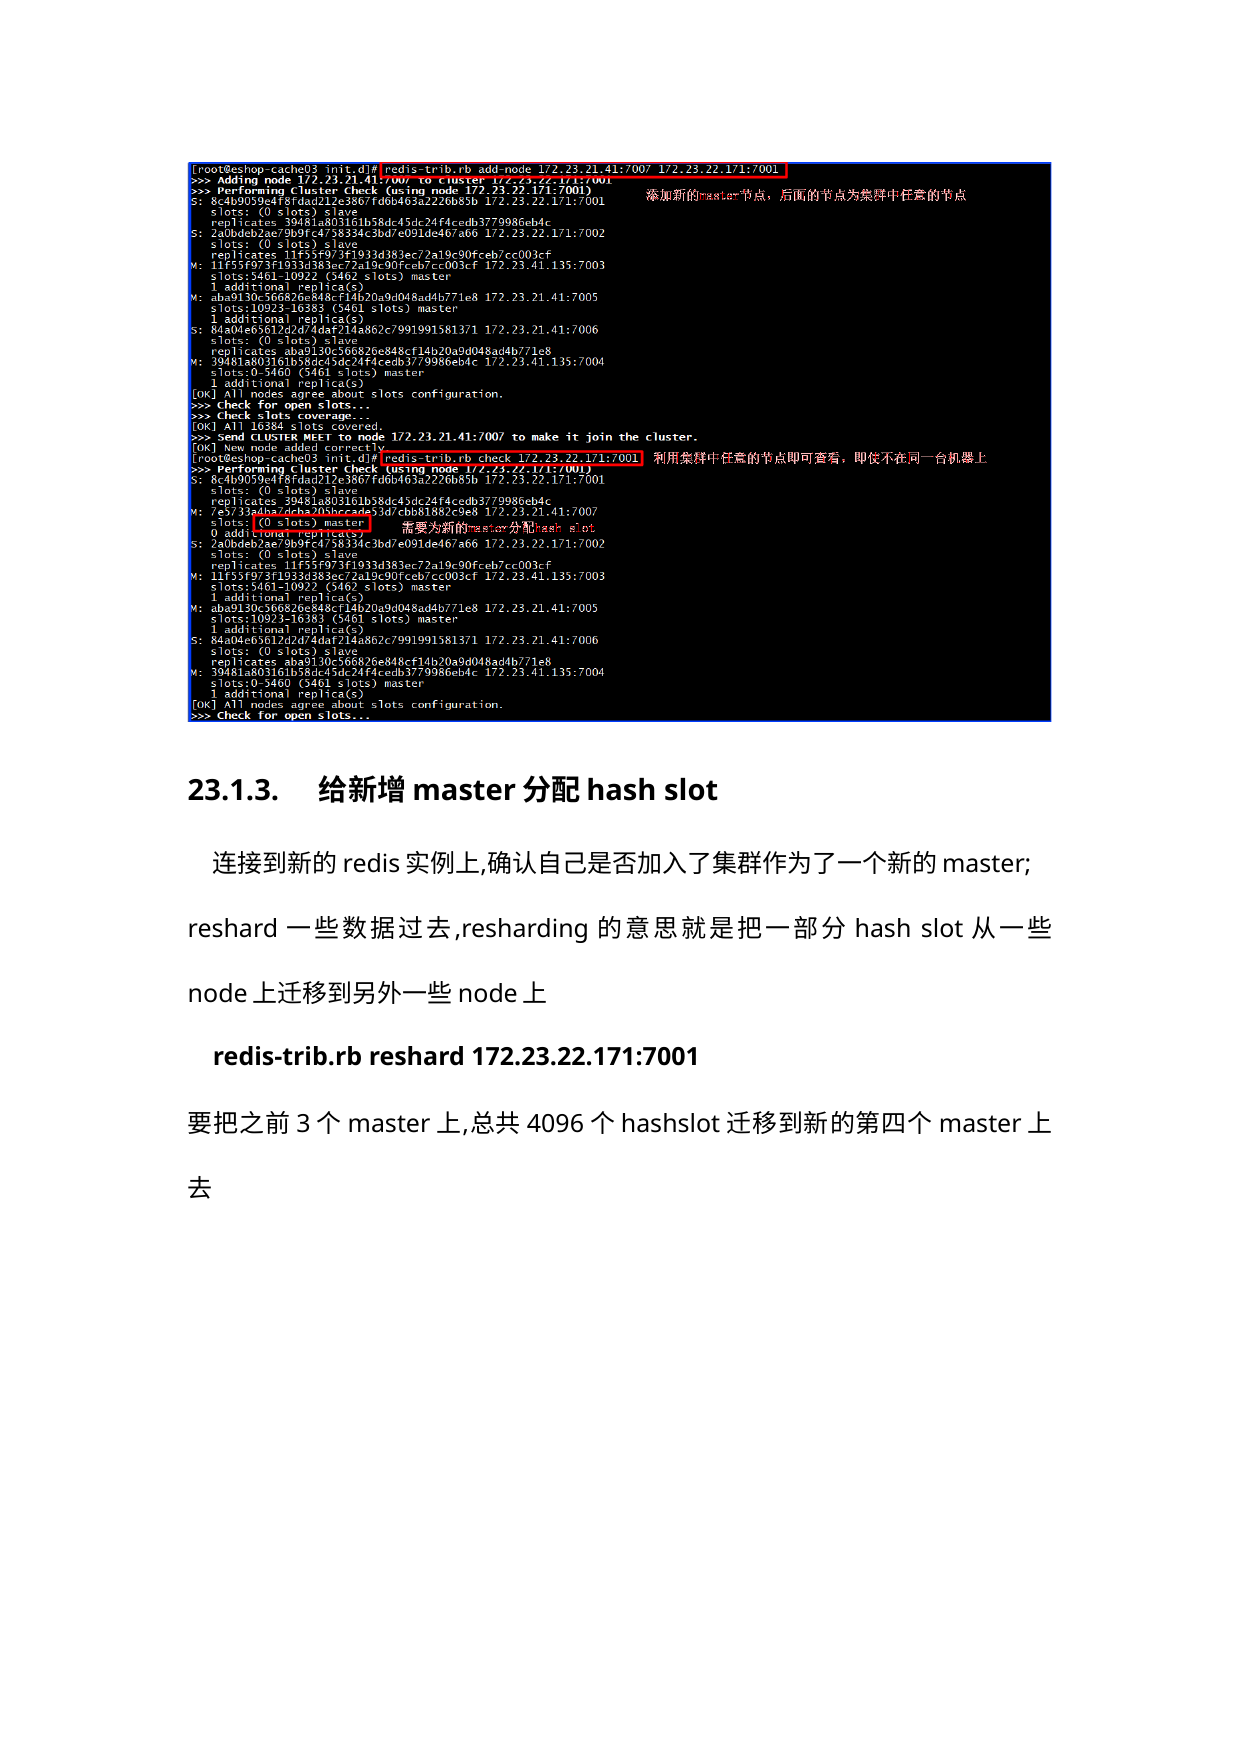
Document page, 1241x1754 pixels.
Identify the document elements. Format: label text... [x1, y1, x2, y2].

text redis-trib.rb reshard 172.23.22.171:7001 [187, 1024, 1053, 1089]
text reshard一些数据过去,resharding的意思就是把一部分hash slot从一些node上迁移到另外一些node上 [187, 894, 1053, 1024]
text 连接到新的redis实例上,确认自己是否加入了集群作为了一个新的master; [187, 829, 1053, 894]
picture [187, 162, 1052, 722]
subtitle 给新增master分配hash slot [187, 755, 1053, 820]
text 要把之前3个master上,总共4096个hashslot迁移到新的第四个master上去 [187, 1089, 1053, 1219]
